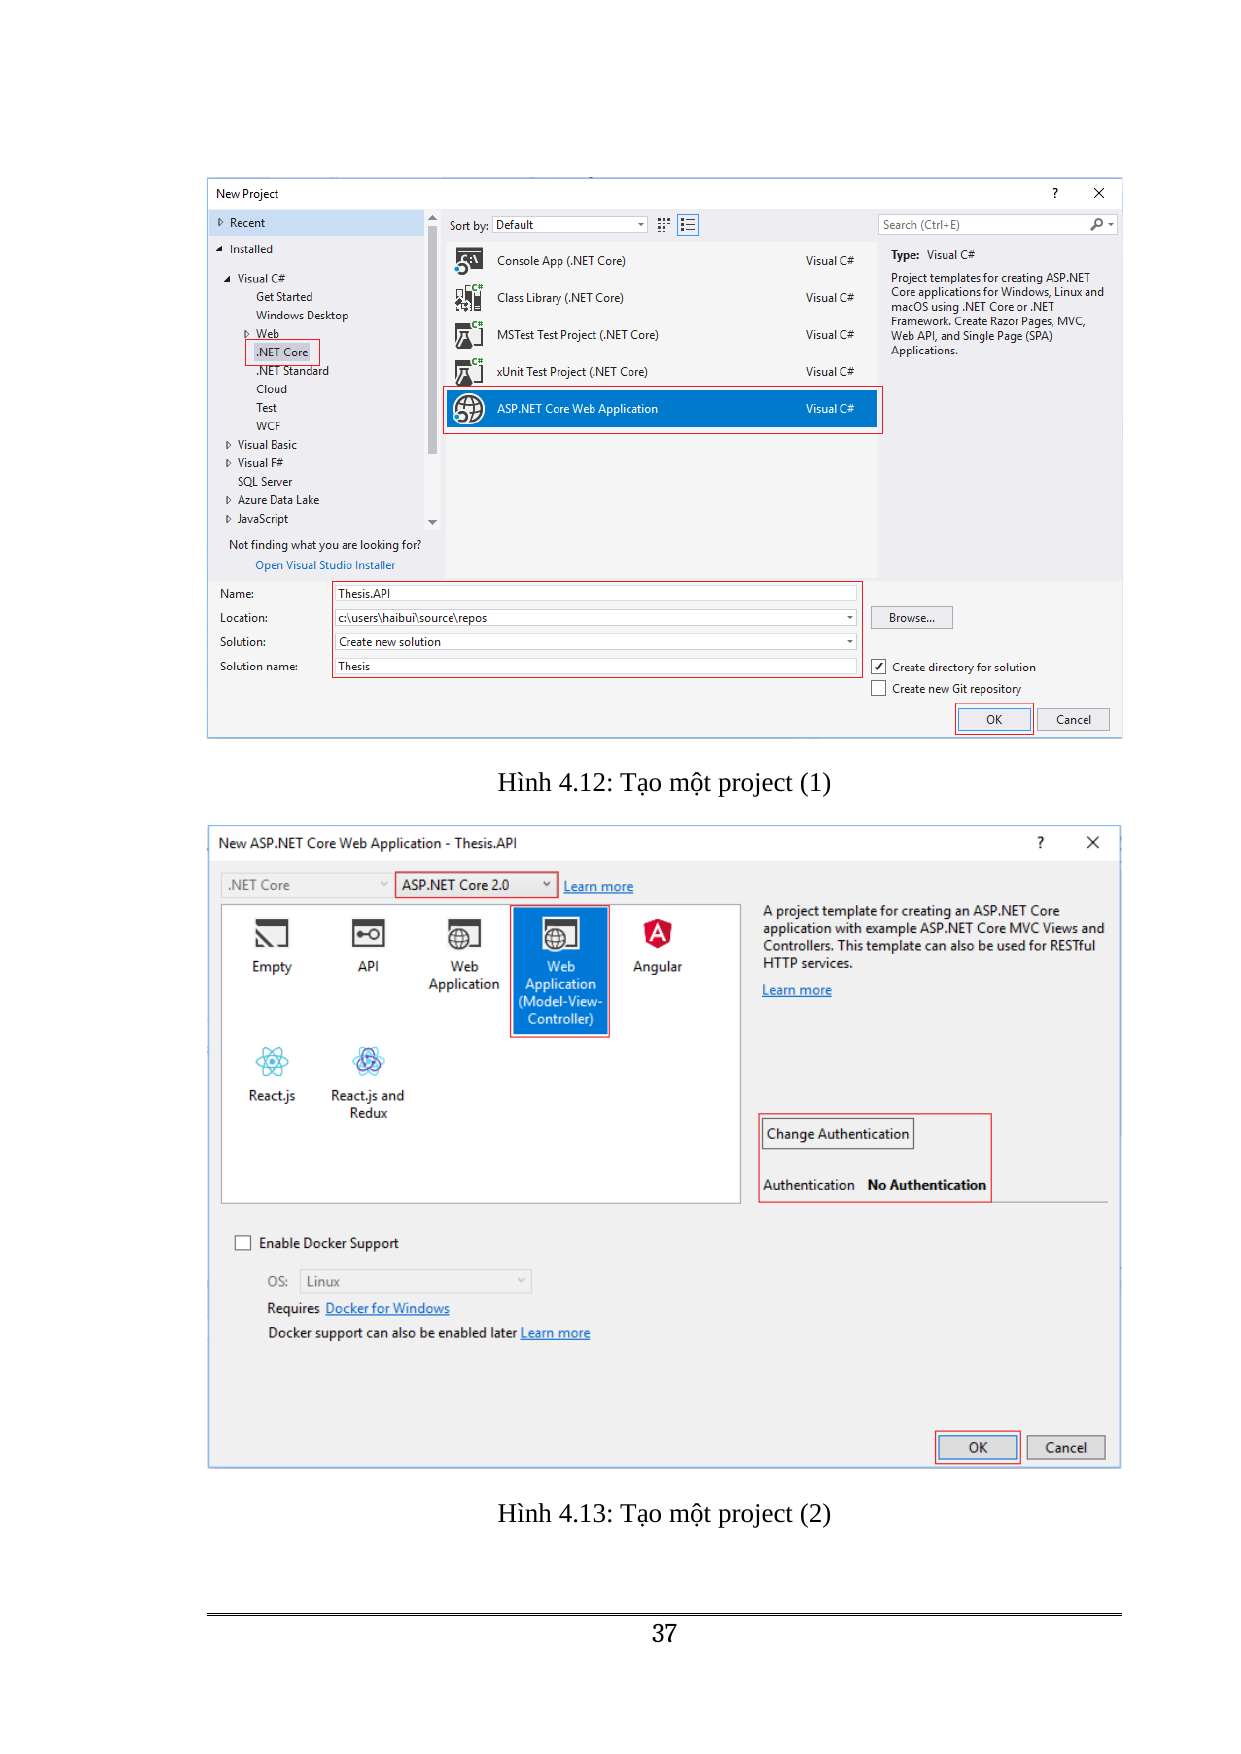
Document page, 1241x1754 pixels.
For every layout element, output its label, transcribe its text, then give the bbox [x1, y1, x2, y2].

picture [207, 825, 1122, 1469]
picture [206, 177, 1123, 739]
